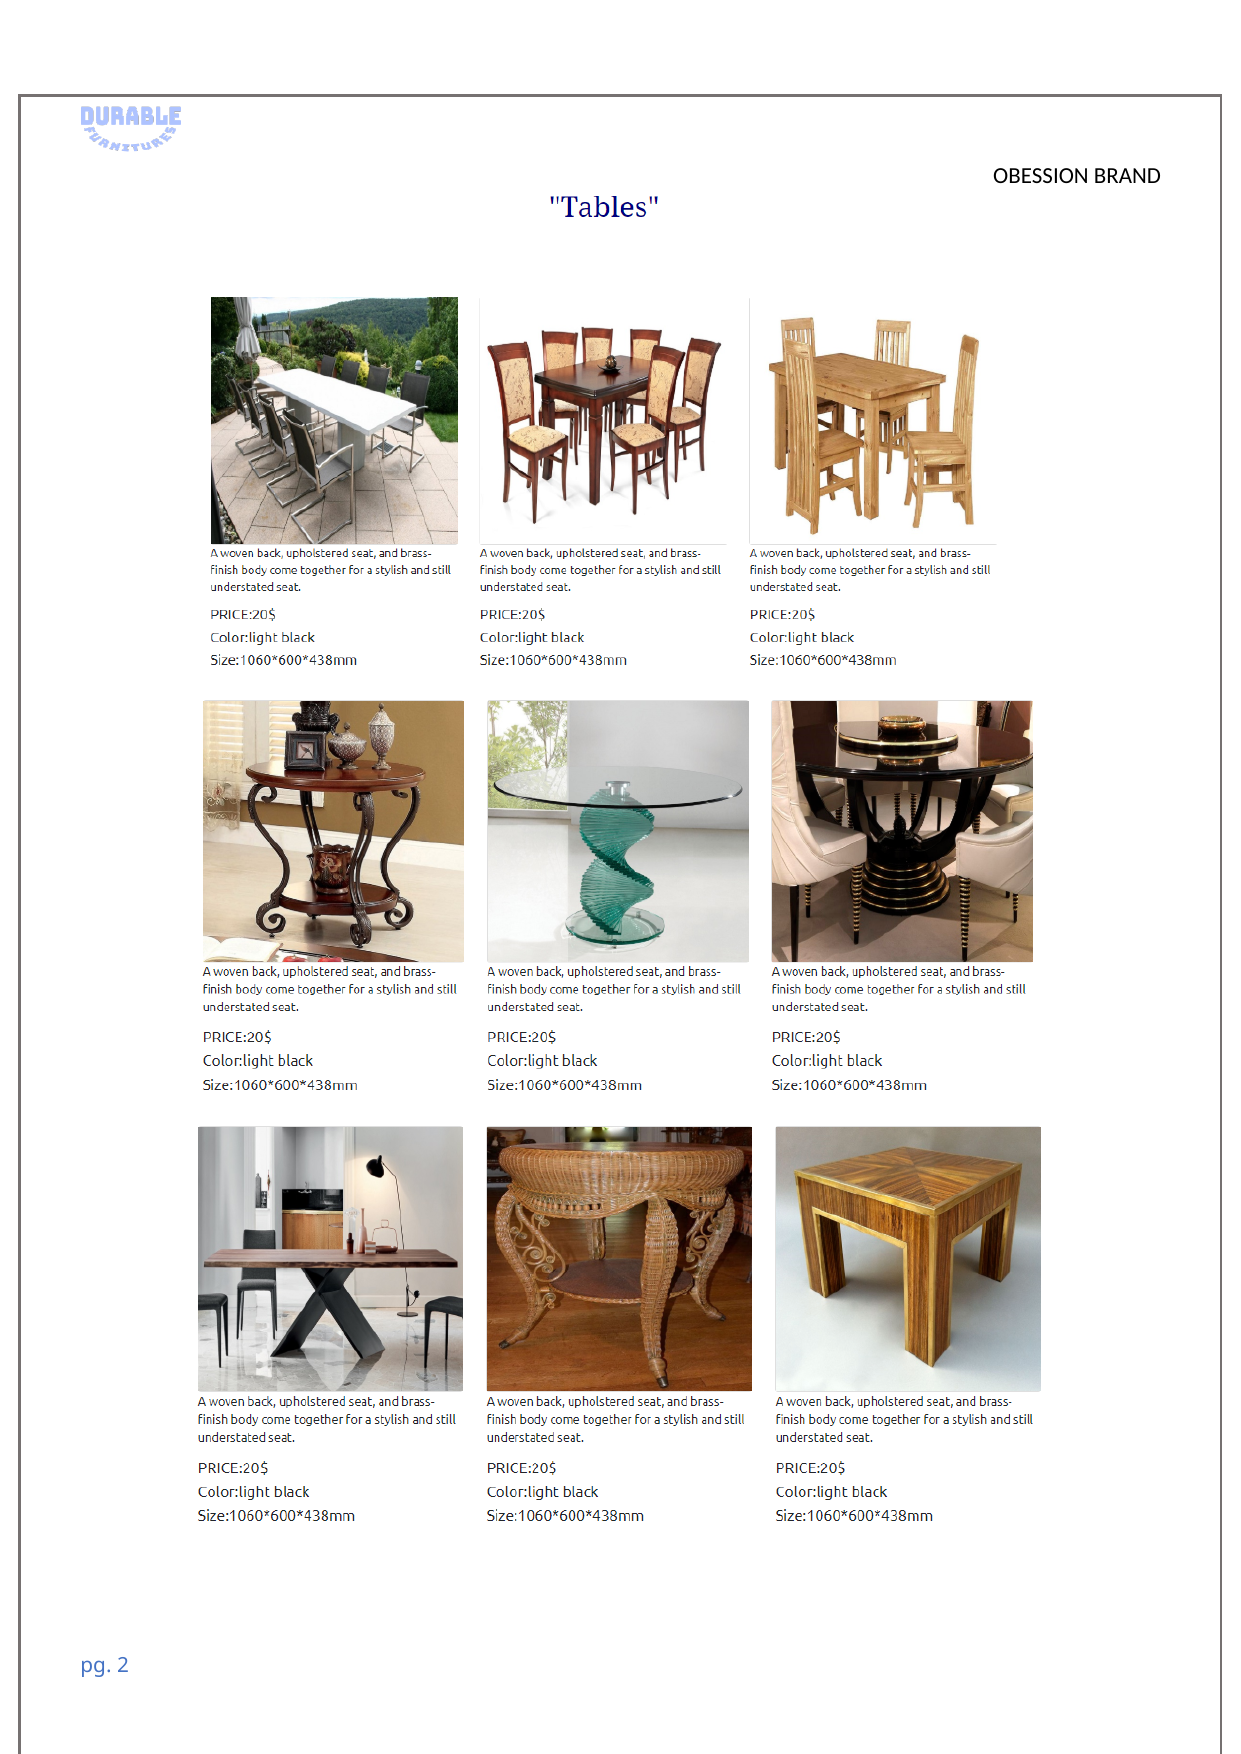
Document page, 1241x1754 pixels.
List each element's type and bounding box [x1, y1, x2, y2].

picture [196, 691, 1044, 1099]
picture [204, 189, 1037, 673]
picture [191, 1117, 1049, 1546]
